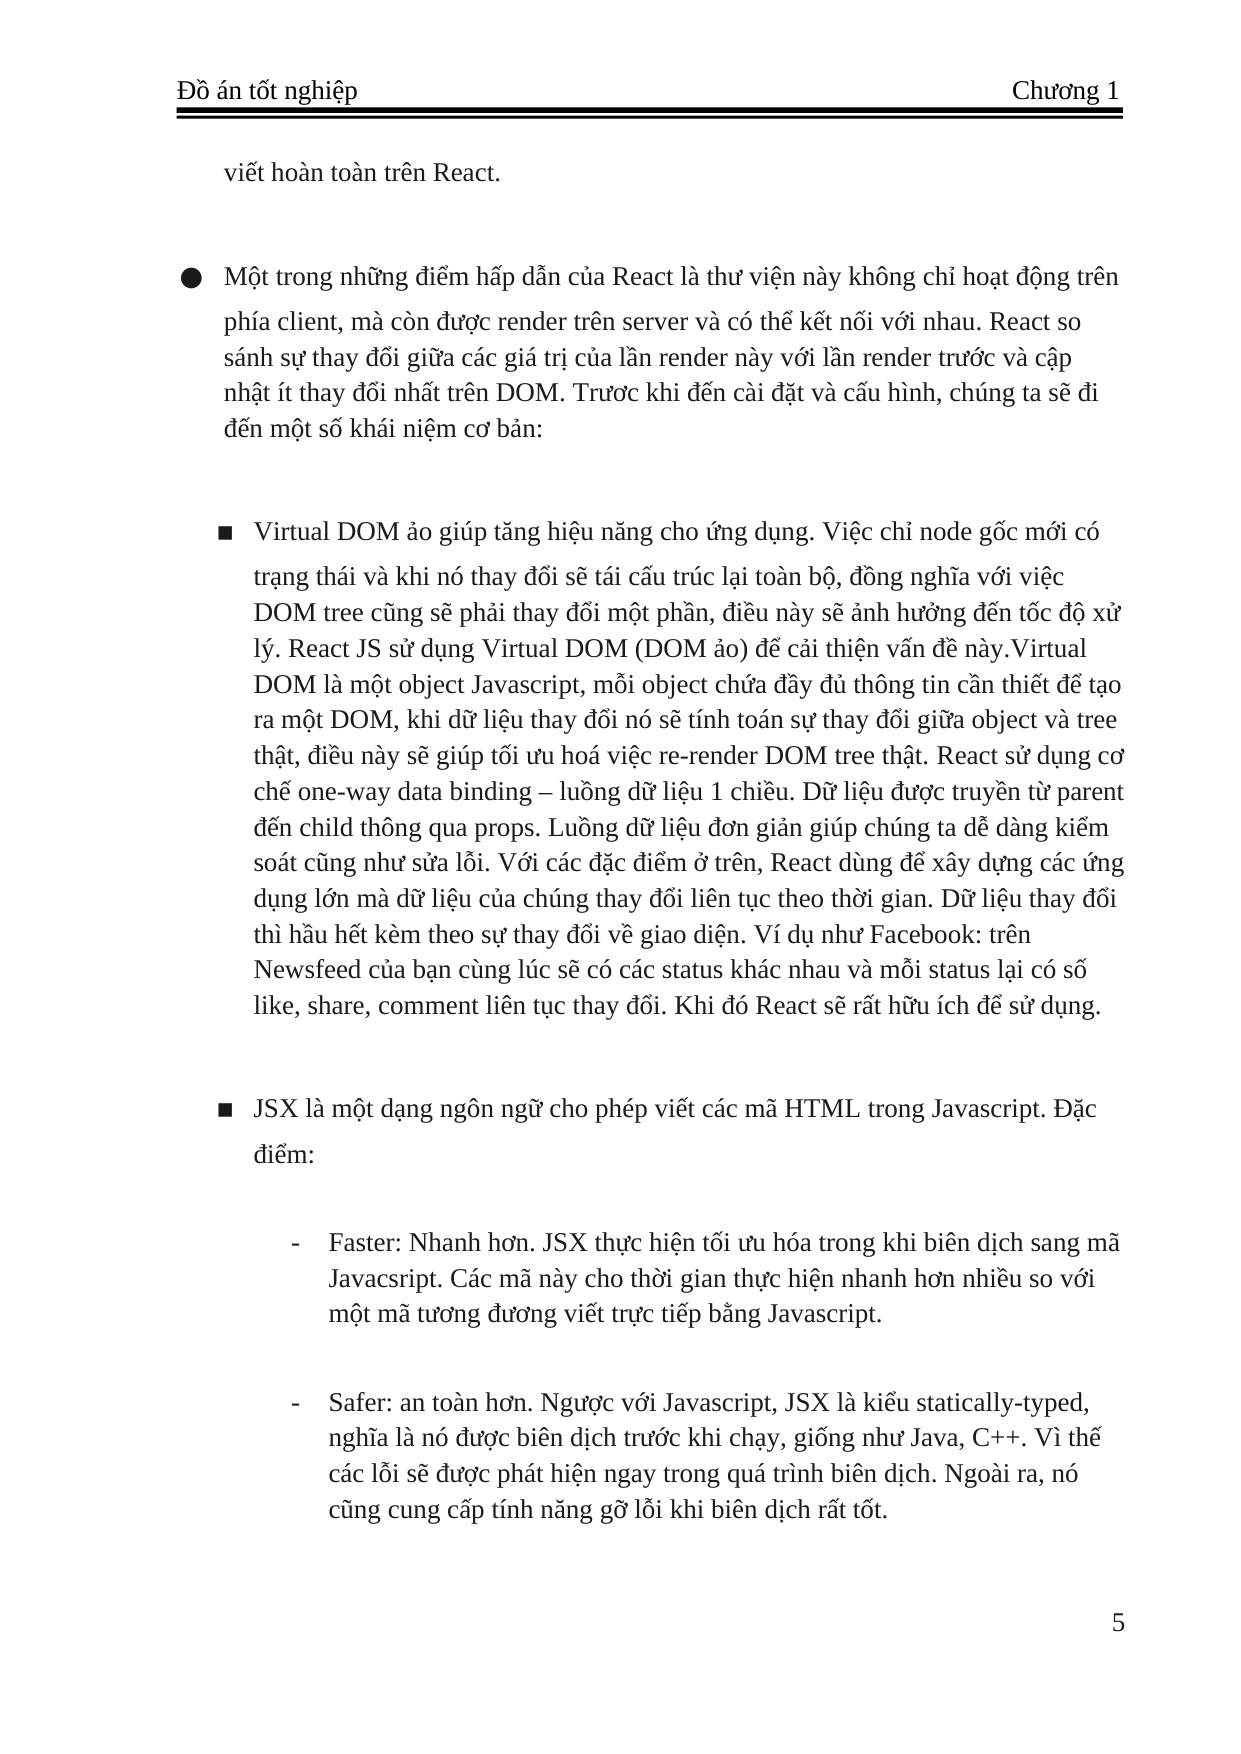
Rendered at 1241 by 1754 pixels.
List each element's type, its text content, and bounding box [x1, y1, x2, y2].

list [179, 156, 1125, 188]
list Safer: an toàn hơn. Ngược với Javascript, JSX là kiểu statically-typed, nghĩa là nó được biên dịch trước khi chạy, giống như Java, C++. Vì thế các lỗi sẽ được phát hiện ngay trong quá trình biên dịch. Ngoài ra, nó cũng cung cấp tính năng gỡ lỗi khi biên dịch rất tốt. [291, 1386, 1125, 1524]
list Faster: Nhanh hơn. JSX thực hiện tối ưu hóa trong khi biên dịch sang mã Javacsript. Các mã này cho thời gian thực hiện nhanh hơn nhiều so với một mã tương đương viết trực tiếp bằng Javascript. [291, 1226, 1125, 1329]
list Virtual DOM ảo giúp tăng hiệu năng cho ứng dụng. Việc chỉ node gốc mới có trạng thái và khi nó thay đổi sẽ tái cấu trúc lại toàn bộ, đồng nghĩa với việc DOM tree cũng sẽ phải thay đổi một phần, điều này sẽ ảnh hưởng đến tốc độ xử lý. React JS sử dụng Virtual DOM (DOM ảo) để cải thiện vấn đề này.Virtual DOM là một object Javascript, mỗi object chứa đầy đủ thông tin cần thiết để tạo ra một DOM, khi dữ liệu thay đổi nó sẽ tính toán sự thay đổi giữa object và tree thật, điều này sẽ giúp tối ưu hoá việc re-render DOM tree thật. React sử dụng cơ chế one-way data binding – luồng dữ liệu 1 chiều. Dữ liệu được truyền từ parent đến child thông qua props. Luồng dữ liệu đơn giản giúp chúng ta dễ dàng kiểm soát cũng như sửa lỗi. Với các đặc điểm ở trên, React dùng để xây dựng các ứng dụng lớn mà dữ liệu của chúng thay đổi liên tục theo thời gian. Dữ liệu thay đổi thì hầu hết kèm theo sự thay đổi về giao diện. Ví dụ như Facebook: trên Newsfeed của bạn cùng lúc sẽ có các status khác nhau và mỗi status lại có số like, share, comment liên tục thay đổi. Khi đó React sẽ rất hữu ích để sử dụng. [216, 500, 1125, 1020]
list JSX là một dạng ngôn ngữ cho phép viết các mã HTML trong Javascript. Đặc điểm: [216, 1078, 1125, 1169]
list Một trong những điểm hấp dẫn của React là thư viện này không chỉ hoạt động trên phía client, mà còn được render trên server và có thể kết nối với nhau. React so sánh sự thay đổi giữa các giá trị của lần render này với lần render trước và cập nhật ít thay đổi nhất trên DOM. Trươc khi đến cài đặt và cấu hình, chúng ta sẽ đi đến một số khái niệm cơ bản: [179, 245, 1125, 443]
